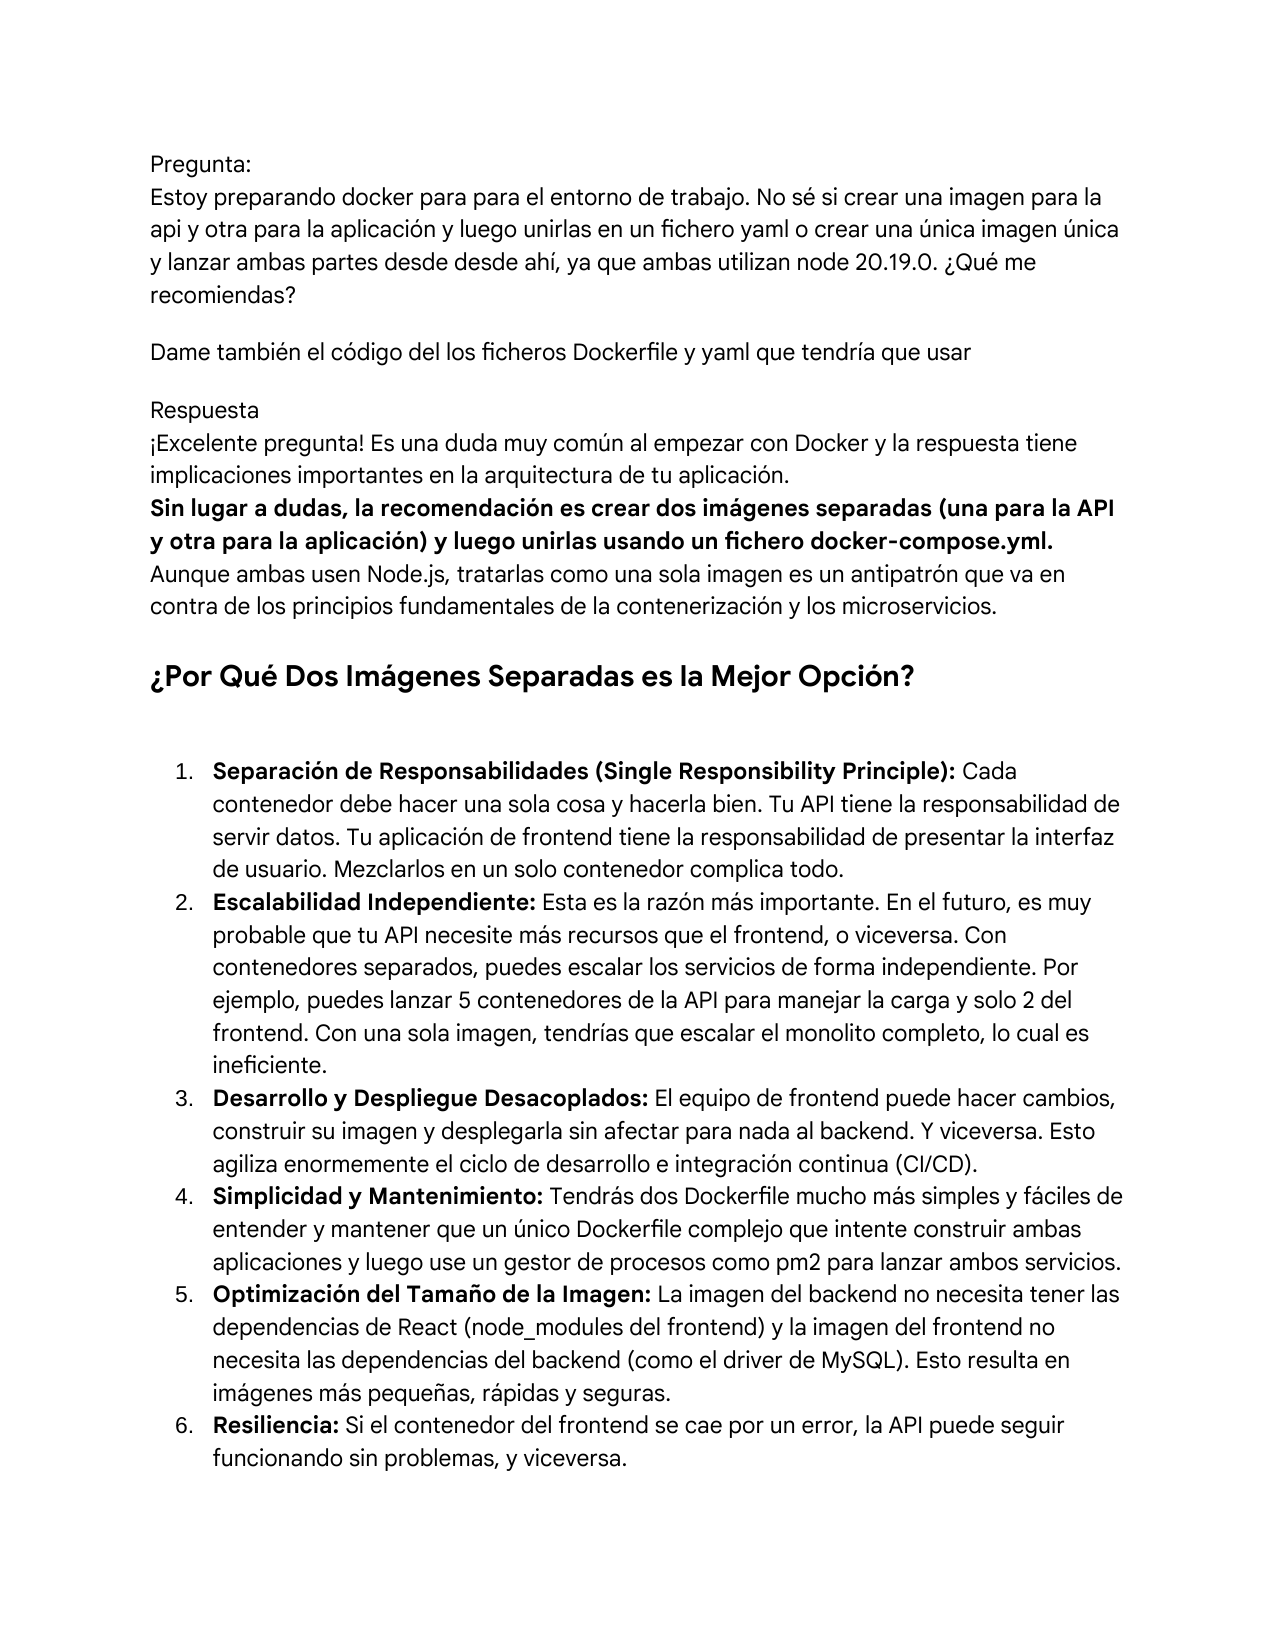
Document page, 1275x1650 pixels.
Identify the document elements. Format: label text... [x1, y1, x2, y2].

list Resiliencia: Si el contenedor del frontend se cae por un error, la API puede seguir funcionando sin problemas, y viceversa. [175, 1411, 1125, 1473]
text Pregunta: [150, 150, 1125, 179]
text Respuesta [150, 396, 1125, 425]
text Sin lugar a dudas, la recomendación es crear dos imágenes separadas (una para la API y otra para la aplicación) y luego unirlas usando un fichero docker-compose.yml. [150, 494, 1125, 556]
text Estoy preparando docker para para el entorno de trabajo. No sé si crear una imagen para la api y otra para la aplicación y luego unirlas en un fichero yaml o crear una única imagen única y lanzar ambas partes desde desde ahí, ya que ambas utilizan node 20.19.0. ¿Qué me recomiendas? [150, 183, 1125, 309]
text Aunque ambas usen Node.js, tratarlas como una sola imagen es un antipatrón que va en contra de los principios fundamentales de la contenerización y los microservicios. [150, 560, 1125, 621]
subtitle ¿Por Qué Dos Imágenes Separadas es la Mejor Opción? [150, 658, 1125, 694]
list Desarrollo y Despliegue Desacoplados: El equipo de frontend puede hacer cambios, construir su imagen y desplegarla sin afectar para nada al backend. Y viceversa. Esto agiliza enormemente el ciclo de desarrollo e integración continua (CI/CD). [175, 1084, 1125, 1178]
list Separación de Responsabilidades (Single Responsibility Principle): Cada contenedor debe hacer una sola cosa y hacerla bien. Tu API tiene la responsabilidad de servir datos. Tu aplicación de frontend tiene la responsabilidad de presentar la interfaz de usuario. Mezclarlos en un solo contenedor complica todo. [175, 757, 1125, 884]
text Dame también el código del los ficheros Dockerfile y yaml que tendría que usar [150, 338, 1125, 367]
text ¡Excelente pregunta! Es una duda muy común al empezar con Docker y la respuesta tiene implicaciones importantes en la arquitectura de tu aplicación. [150, 429, 1125, 490]
list Simplicidad y Mantenimiento: Tendrás dos Dockerfile mucho más simples y fáciles de entender y mantener que un único Dockerfile complejo que intente construir ambas aplicaciones y luego use un gestor de procesos como pm2 para lanzar ambos servicios. [175, 1182, 1125, 1277]
list Escalabilidad Independiente: Esta es la razón más importante. En el futuro, es muy probable que tu API necesite más recursos que el frontend, o viceversa. Con contenedores separados, puedes escalar los servicios de forma independiente. Por ejemplo, puedes lanzar 5 contenedores de la API para manejar la carga y solo 2 del frontend. Con una sola imagen, tendrías que escalar el monolito completo, lo cual es ineficiente. [175, 888, 1125, 1080]
list Optimización del Tamaño de la Imagen: La imagen del backend no necesita tener las dependencias de React (node_modules del frontend) y la imagen del frontend no necesita las dependencias del backend (como el driver de MySQL). Esto resulta en imágenes más pequeñas, rápidas y seguras. [175, 1281, 1125, 1407]
